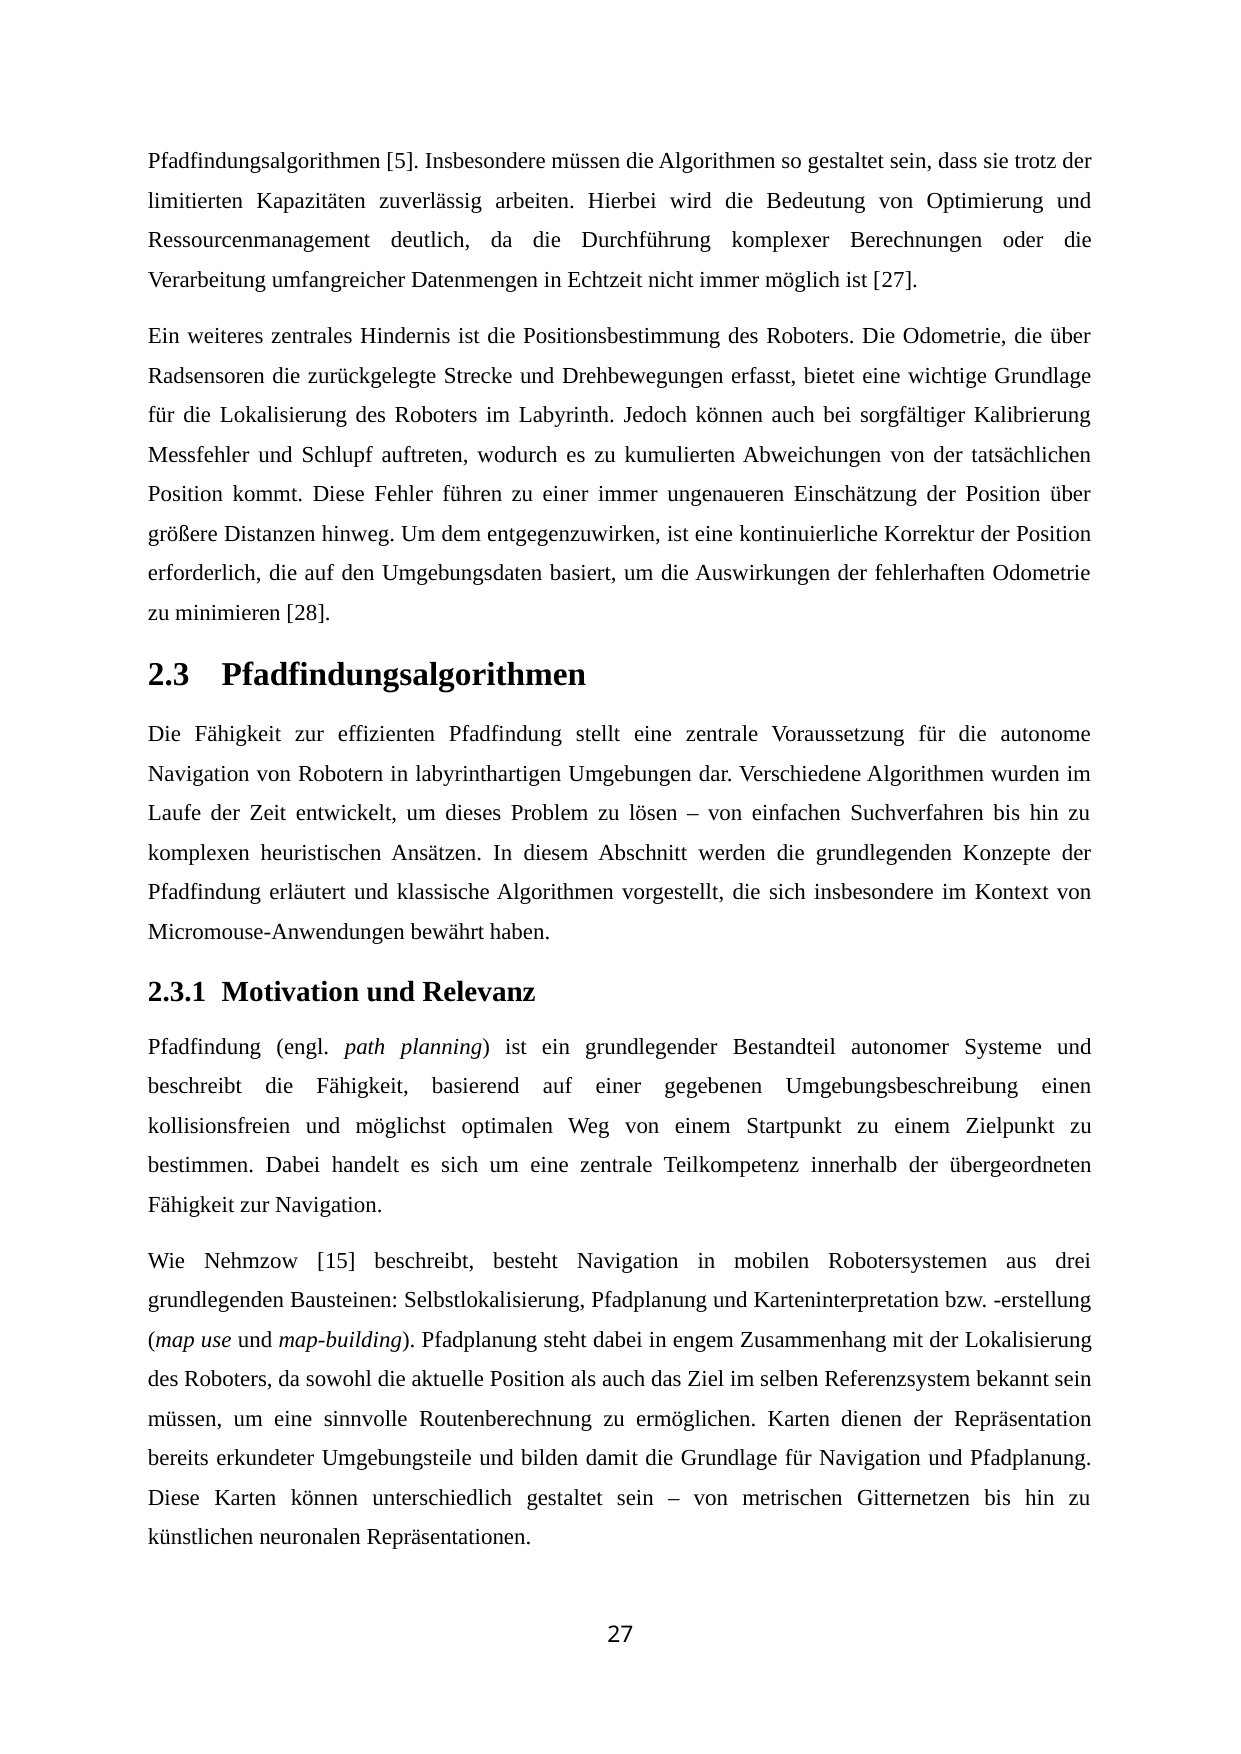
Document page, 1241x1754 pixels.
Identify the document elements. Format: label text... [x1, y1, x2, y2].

subtitle 2.3 Pfadfindungsalgorithmen [148, 655, 1093, 693]
text Ein weiteres zentrales Hindernis ist die Positionsbestimmung des Roboters. Die Odometrie, die über Radsensoren die zurückgelegte Strecke und Drehbewegungen erfasst, bietet eine wichtige Grundlage für die Lokalisierung des Roboters im Labyrinth. Jedoch können auch bei sorgfältiger Kalibrierung Messfehler und Schlupf auftreten, wodurch es zu kumulierten Abweichungen von der tatsächlichen Position kommt. Diese Fehler führen zu einer immer ungenaueren Einschätzung der Position über größere Distanzen hinweg. Um dem entgegenzuwirken, ist eine kontinuierliche Korrektur der Position erforderlich, die auf den Umgebungsdaten basiert, um die Auswirkungen der fehlerhaften Odometrie zu minimieren [28]. [148, 322, 1093, 625]
text Wie Nehmzow [15] beschreibt, besteht Navigation in mobilen Robotersystemen aus drei grundlegenden Bausteinen: Selbstlokalisierung, Pfadplanung und Karteninterpretation bzw. -erstellung (map use und map-building). Pfadplanung steht dabei in engem Zusammenhang mit der Lokalisierung des Roboters, da sowohl die aktuelle Position als auch das Ziel im selben Referenzsystem bekannt sein müssen, um eine sinnvolle Routenberechnung zu ermöglichen. Karten dienen der Repräsentation bereits erkundeter Umgebungsteile und bilden damit die Grundlage für Navigation und Pfadplanung. Diese Karten können unterschiedlich gestaltet sein – von metrischen Gitternetzen bis hin zu künstlichen neuronalen Repräsentationen. [148, 1247, 1093, 1549]
text Die Fähigkeit zur effizienten Pfadfindung stellt eine zentrale Voraussetzung für die autonome Navigation von Robotern in labyrinthartigen Umgebungen dar. Verschiedene Algorithmen wurden im Laufe der Zeit entwickelt, um dieses Problem zu lösen – von einfachen Suchverfahren bis hin zu komplexen heuristischen Ansätzen. In diesem Abschnitt werden die grundlegenden Konzepte der Pfadfindung erläutert und klassische Algorithmen vorgestellt, die sich insbesondere im Kontext von Micromouse-Anwendungen bewährt haben. [148, 721, 1093, 944]
subtitle 2.3.1 Motivation und Relevanz [148, 974, 1093, 1008]
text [148, 148, 1093, 292]
text Pfadfindung (engl. path planning) ist ein grundlegender Bestandteil autonomer Systeme und beschreibt die Fähigkeit, basierend auf einer gegebenen Umgebungsbeschreibung einen kollisionsfreien und möglichst optimalen Weg von einem Startpunkt zu einem Zielpunkt zu bestimmen. Dabei handelt es sich um eine zentrale Teilkompetenz innerhalb der übergeordneten Fähigkeit zur Navigation. [148, 1033, 1093, 1217]
